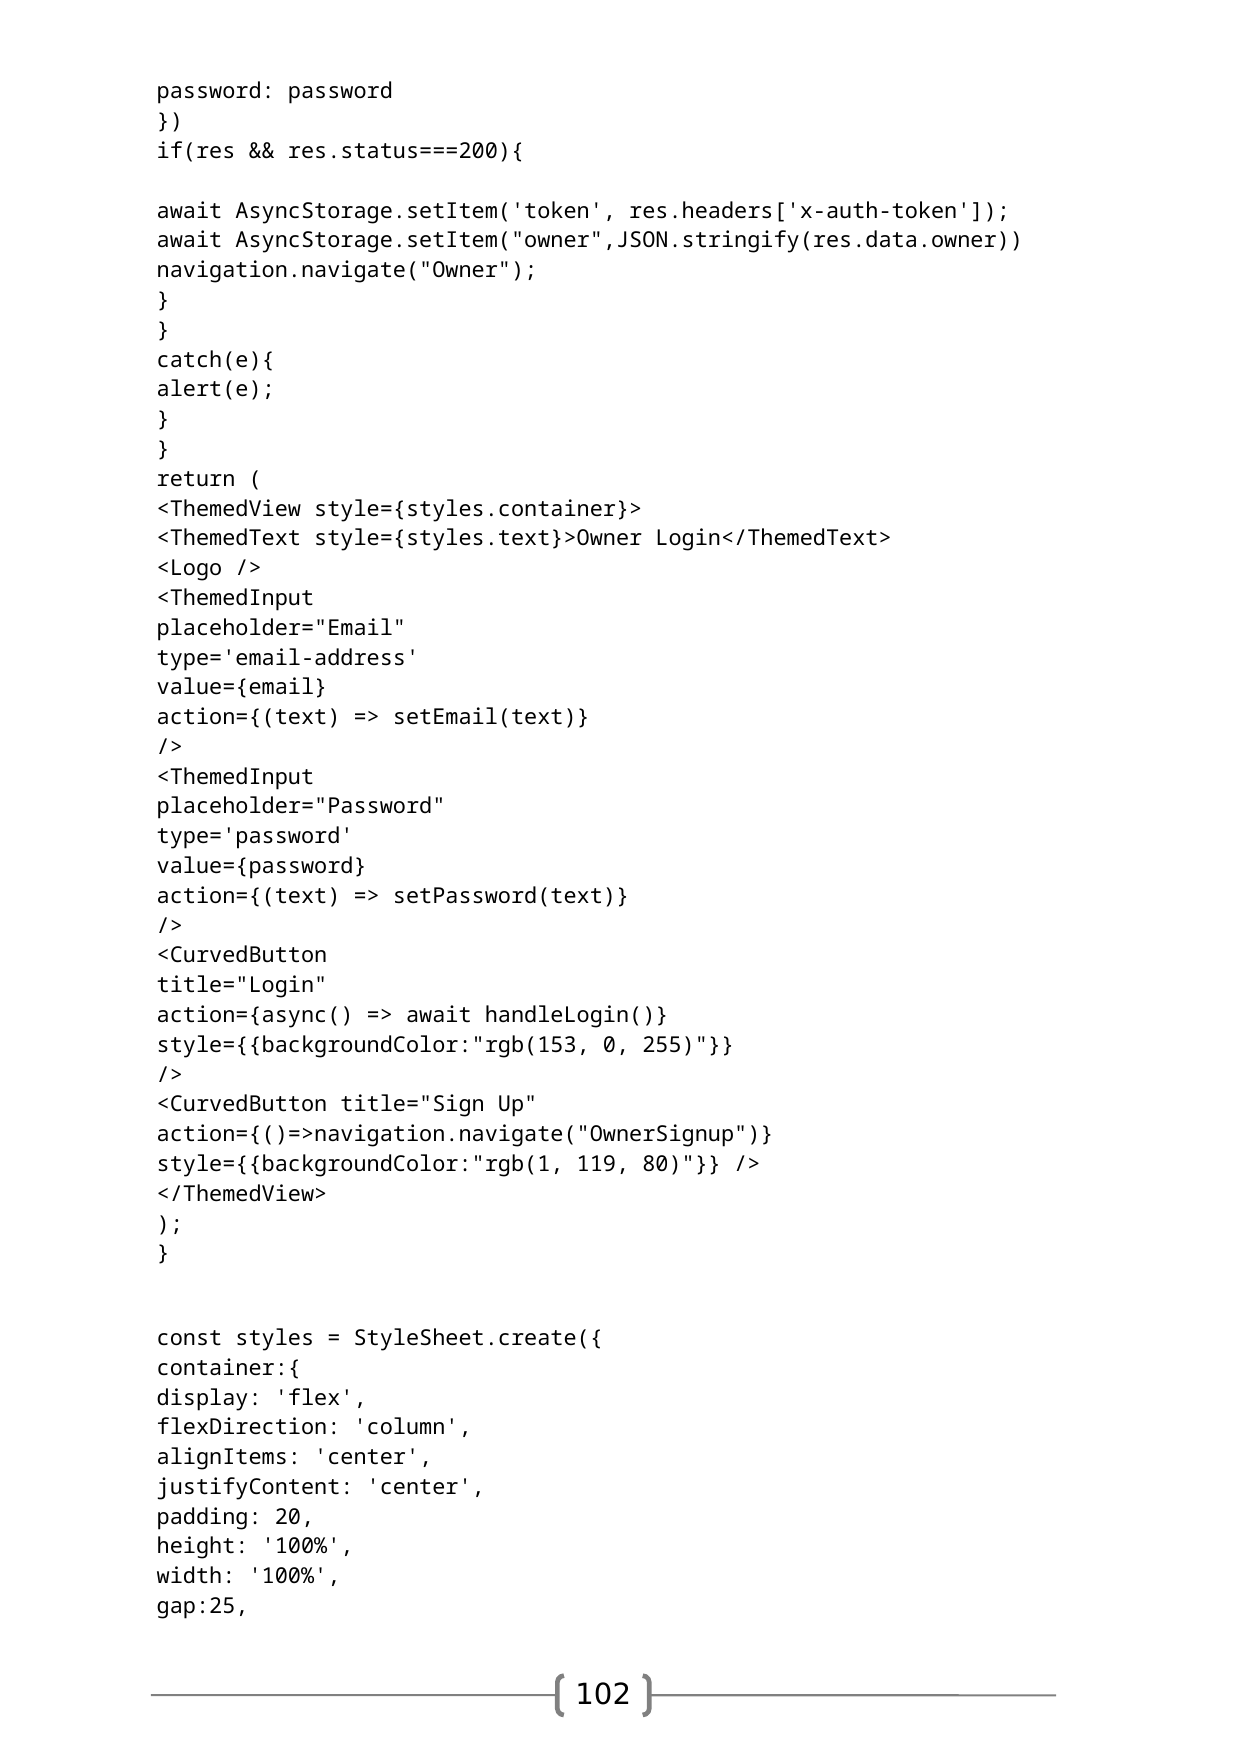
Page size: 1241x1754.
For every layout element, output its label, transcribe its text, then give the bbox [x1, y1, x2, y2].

text /> [156, 909, 1088, 939]
text navigation.navigate("Owner"); [156, 254, 1088, 284]
text value={email} [156, 671, 1088, 701]
text display: 'flex', [156, 1381, 1088, 1411]
text password: password [156, 75, 1088, 105]
text value={password} [156, 850, 1088, 880]
text <ThemedText style={styles.text}>Owner Login</ThemedText> [156, 522, 1088, 552]
text </ThemedView> [156, 1178, 1088, 1207]
text gap:25, [156, 1590, 1088, 1620]
text } [156, 1237, 1088, 1267]
text ); [156, 1207, 1088, 1237]
text <ThemedInput [156, 761, 1088, 790]
text } [156, 433, 1088, 463]
text flexDirection: 'column', [156, 1411, 1088, 1441]
text } [156, 284, 1088, 314]
text title="Login" [156, 969, 1088, 999]
text await AsyncStorage.setItem("owner",JSON.stringify(res.data.owner)) [156, 224, 1088, 254]
text placeholder="Email" [156, 612, 1088, 641]
text action={(text) => setEmail(text)} [156, 701, 1088, 731]
text catch(e){ [156, 343, 1088, 373]
text if(res && res.status===200){ [156, 135, 1088, 165]
text style={{backgroundColor:"rgb(153, 0, 255)"}} [156, 1029, 1088, 1058]
text return ( [156, 463, 1088, 492]
text <ThemedInput [156, 582, 1088, 612]
text width: '100%', [156, 1560, 1088, 1590]
text <CurvedButton title="Sign Up" [156, 1088, 1088, 1118]
text padding: 20, [156, 1501, 1088, 1530]
text action={async() => await handleLogin()} [156, 999, 1088, 1029]
text style={{backgroundColor:"rgb(1, 119, 80)"}} /> [156, 1148, 1088, 1178]
text <ThemedView style={styles.container}> [156, 492, 1088, 522]
text justifyContent: 'center', [156, 1471, 1088, 1501]
text }) [156, 105, 1088, 135]
text alignItems: 'center', [156, 1441, 1088, 1471]
text type='email-address' [156, 641, 1088, 671]
text await AsyncStorage.setItem('token', res.headers['x-auth-token']); [156, 194, 1088, 224]
text <CurvedButton [156, 939, 1088, 969]
text /> [156, 1058, 1088, 1088]
text action={()=>navigation.navigate("OwnerSignup")} [156, 1118, 1088, 1148]
text /> [156, 731, 1088, 761]
text height: '100%', [156, 1530, 1088, 1560]
text <Logo /> [156, 552, 1088, 582]
text } [156, 314, 1088, 343]
text const styles = StyleSheet.create({ [156, 1322, 1088, 1352]
text } [156, 403, 1088, 433]
text alert(e); [156, 373, 1088, 403]
text type='password' [156, 820, 1088, 850]
text action={(text) => setPassword(text)} [156, 880, 1088, 909]
text container:{ [156, 1352, 1088, 1381]
text placeholder="Password" [156, 790, 1088, 820]
